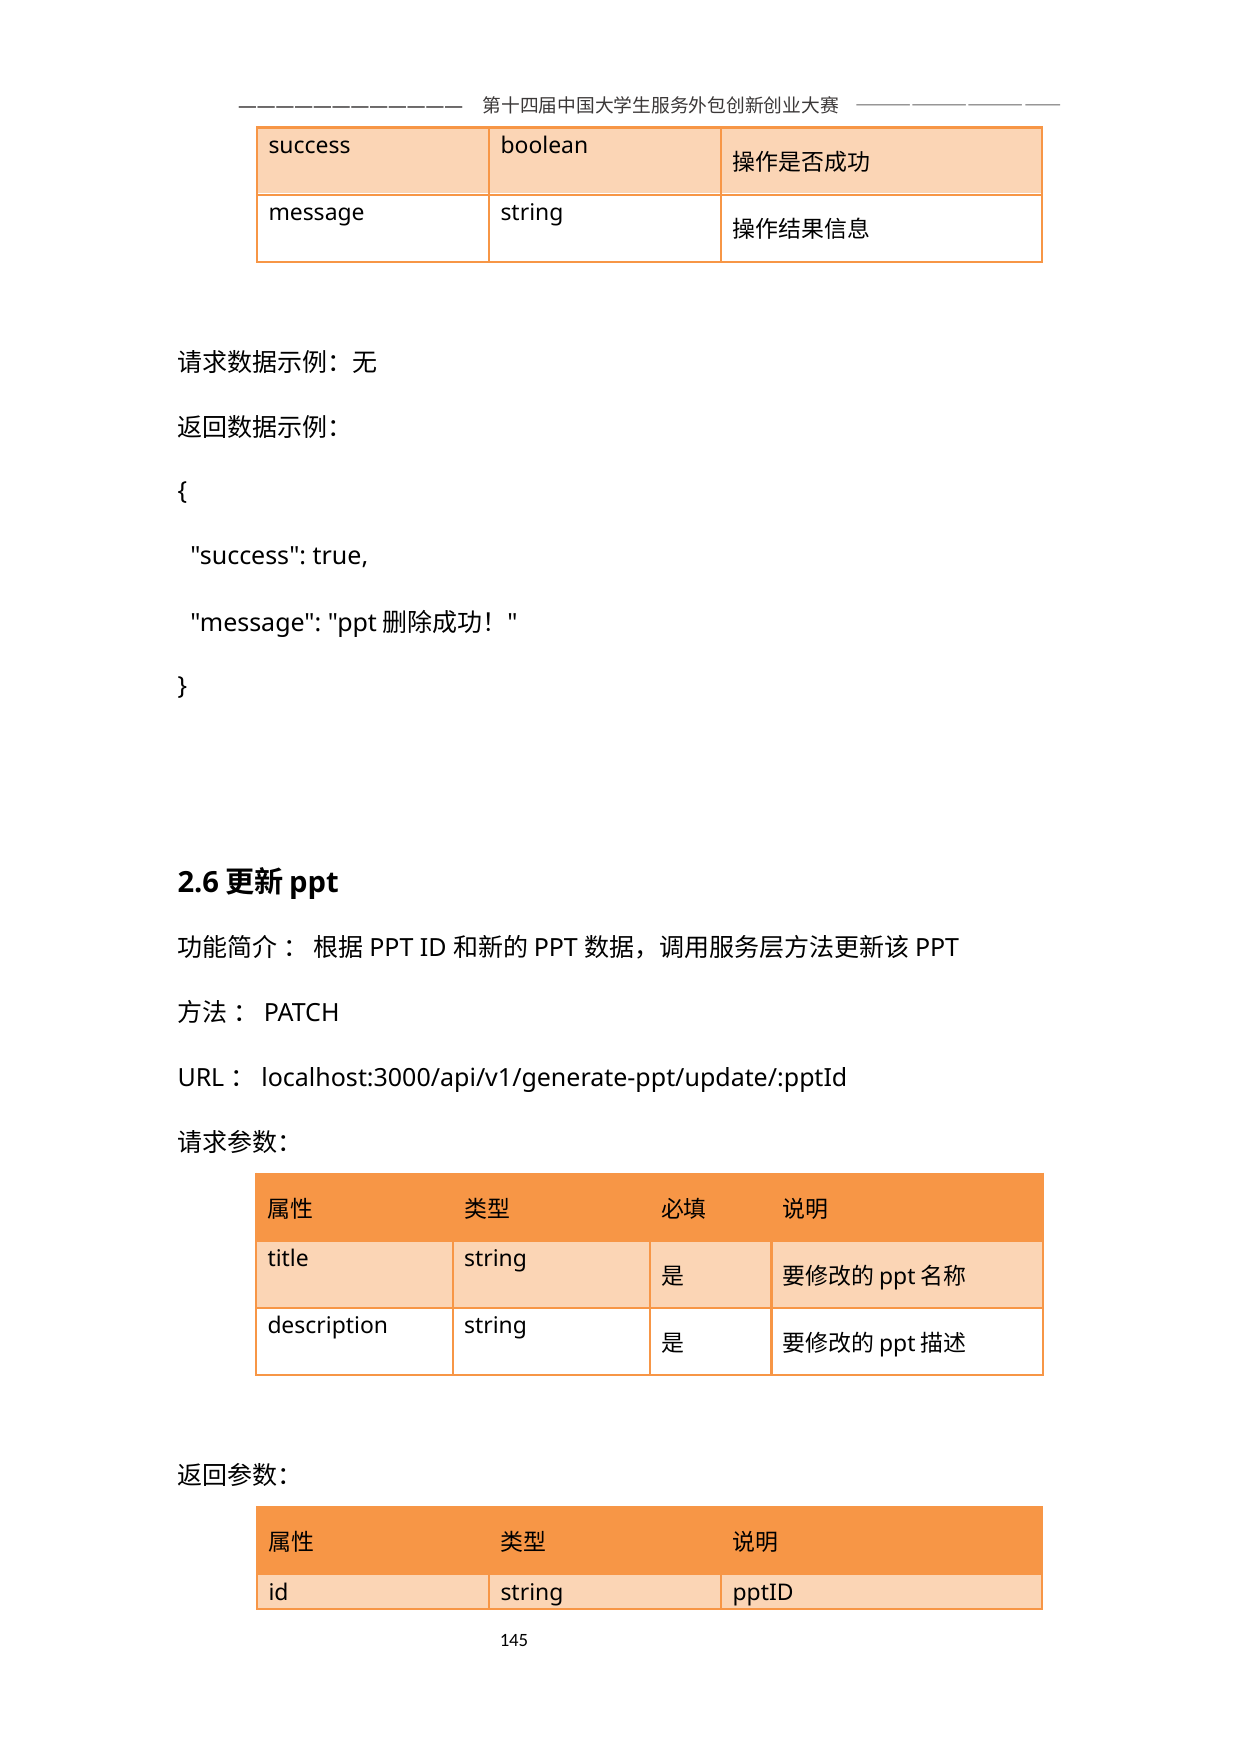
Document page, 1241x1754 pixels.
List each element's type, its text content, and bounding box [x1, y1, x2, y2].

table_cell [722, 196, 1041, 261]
text "success": true, [177, 523, 1122, 588]
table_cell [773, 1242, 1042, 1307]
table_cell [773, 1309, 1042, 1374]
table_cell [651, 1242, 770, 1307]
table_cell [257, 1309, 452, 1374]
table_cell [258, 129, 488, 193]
text } [177, 653, 1122, 718]
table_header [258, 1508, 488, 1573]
text 请求数据示例：无 [177, 328, 1122, 393]
text "message": "ppt删除成功！" [177, 588, 1122, 653]
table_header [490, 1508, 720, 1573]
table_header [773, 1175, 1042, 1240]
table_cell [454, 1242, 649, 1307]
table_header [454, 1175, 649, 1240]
text 返回参数： [177, 1441, 1122, 1506]
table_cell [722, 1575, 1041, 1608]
text 返回数据示例： [177, 393, 1122, 458]
text 方法 ： PATCH [177, 978, 1122, 1043]
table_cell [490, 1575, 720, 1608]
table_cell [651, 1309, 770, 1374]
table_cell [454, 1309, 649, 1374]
text 功能简介 ： 根据 PPT ID 和新的 PPT 数据，调用服务层方法更新该 PPT [177, 913, 1122, 978]
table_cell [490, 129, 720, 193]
text URL ： localhost:3000/api/v1/generate-ppt/update/:pptId [177, 1043, 1122, 1108]
text { [177, 458, 1122, 523]
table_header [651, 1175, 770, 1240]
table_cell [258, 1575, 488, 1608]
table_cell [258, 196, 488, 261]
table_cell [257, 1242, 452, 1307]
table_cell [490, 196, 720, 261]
text 请求参数： [177, 1108, 1122, 1173]
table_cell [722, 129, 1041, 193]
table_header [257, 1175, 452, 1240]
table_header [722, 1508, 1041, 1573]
text 2.6更新ppt [177, 848, 1122, 913]
